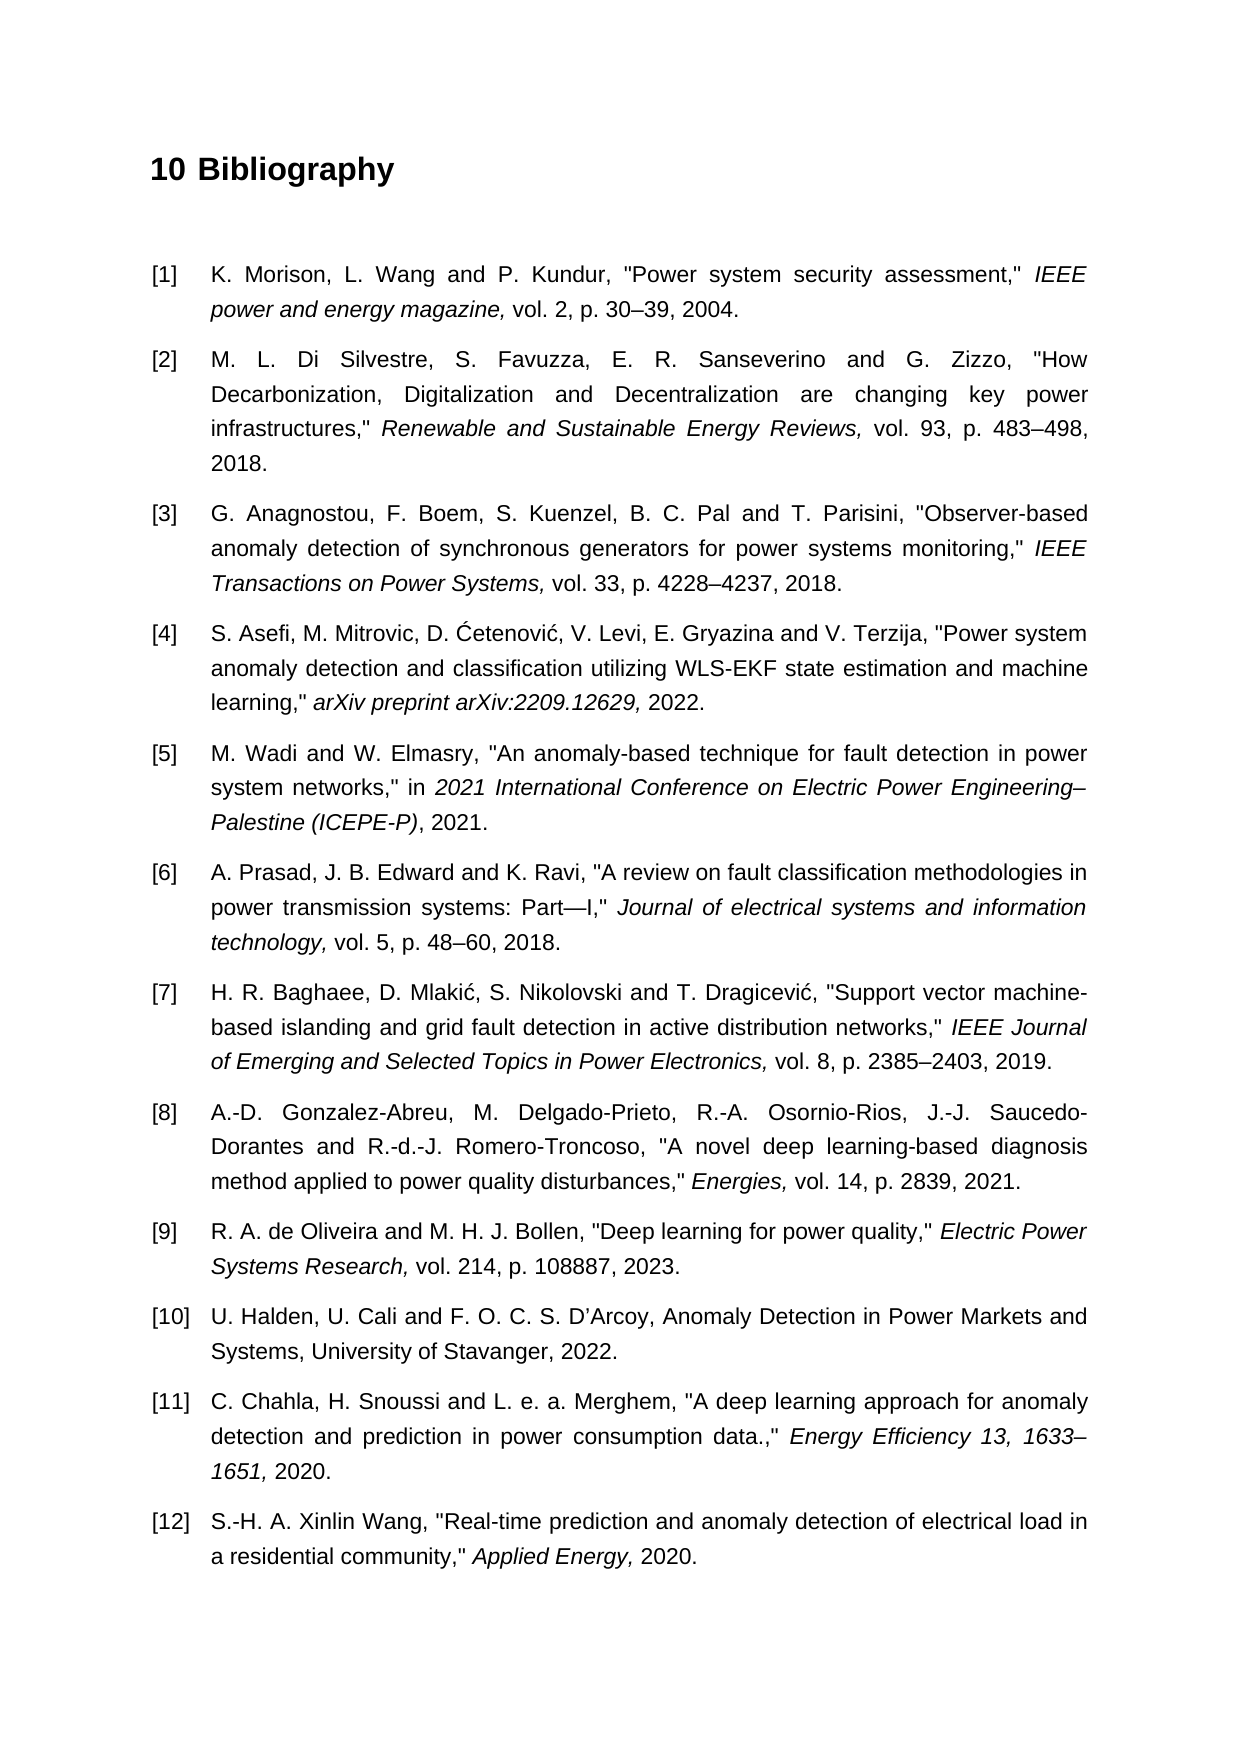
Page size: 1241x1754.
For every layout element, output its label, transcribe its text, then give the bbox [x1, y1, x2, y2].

table_cell M. Wadi and W. Elmasry, "An anomaly-based technique for fault detection in power system networks," in 2021 International Conference on Electric Power Engineering–Palestine (ICEPE-P), 2021. [209, 738, 1090, 858]
table_cell H. R. Baghaee, D. Mlakić, S. Nikolovski and T. Dragicević, "Support vector machine-based islanding and grid fault detection in active distribution networks," IEEE Journal of Emerging and Selected Topics in Power Electronics, vol. 8, p. 2385–2403, 2019. [209, 978, 1090, 1097]
table_cell [6] [150, 858, 209, 977]
table_cell [2] [150, 344, 209, 499]
table_cell S. Asefi, M. Mitrovic, D. Ćetenović, V. Levi, E. Gryazina and V. Terzija, "Power system anomaly detection and classification utilizing WLS-EKF state estimation and machine learning," arXiv preprint arXiv:2209.12629, 2022. [209, 618, 1090, 738]
table_cell C. Chahla, H. Snoussi and L. e. a. Merghem, "A deep learning approach for anomaly detection and prediction in power consumption data.," Energy Efficiency 13, 1633–1651, 2020. [209, 1387, 1090, 1506]
table_cell G. Anagnostou, F. Boem, S. Kuenzel, B. C. Pal and T. Parisini, "Observer-based anomaly detection of synchronous generators for power systems monitoring," IEEE Transactions on Power Systems, vol. 33, p. 4228–4237, 2018. [209, 499, 1090, 618]
table_cell [4] [150, 618, 209, 738]
table_cell [11] [150, 1387, 209, 1506]
table_cell [12] [150, 1506, 209, 1591]
table_cell [7] [150, 978, 209, 1097]
table_cell M. L. Di Silvestre, S. Favuzza, E. R. Sanseverino and G. Zizzo, "How Decarbonization, Digitalization and Decentralization are changing key power infrastructures," Renewable and Sustainable Energy Reviews, vol. 93, p. 483–498, 2018. [209, 344, 1090, 499]
table_cell [9] [150, 1217, 209, 1302]
table_header K. Morison, L. Wang and P. Kundur, "Power system security assessment," IEEE power and energy magazine, vol. 2, p. 30–39, 2004. [209, 259, 1090, 344]
table_cell R. A. de Oliveira and M. H. J. Bollen, "Deep learning for power quality," Electric Power Systems Research, vol. 214, p. 108887, 2023. [209, 1217, 1090, 1302]
table_cell [8] [150, 1097, 209, 1217]
subtitle Bibliography [150, 150, 1090, 187]
table_cell S.-H. A. Xinlin Wang, "Real-time prediction and anomaly detection of electrical load in a residential community," Applied Energy, 2020. [209, 1506, 1090, 1591]
table_cell A.-D. Gonzalez-Abreu, M. Delgado-Prieto, R.-A. Osornio-Rios, J.-J. Saucedo-Dorantes and R.-d.-J. Romero-Troncoso, "A novel deep learning-based diagnosis method applied to power quality disturbances," Energies, vol. 14, p. 2839, 2021. [209, 1097, 1090, 1217]
table_header [1] [150, 259, 209, 344]
table_cell [5] [150, 738, 209, 858]
table_cell U. Halden, U. Cali and F. O. C. S. D’Arcoy, Anomaly Detection in Power Markets and Systems, University of Stavanger, 2022. [209, 1302, 1090, 1387]
table_cell [10] [150, 1302, 209, 1387]
table_cell A. Prasad, J. B. Edward and K. Ravi, "A review on fault classification methodologies in power transmission systems: Part—I," Journal of electrical systems and information technology, vol. 5, p. 48–60, 2018. [209, 858, 1090, 977]
table_cell [3] [150, 499, 209, 618]
